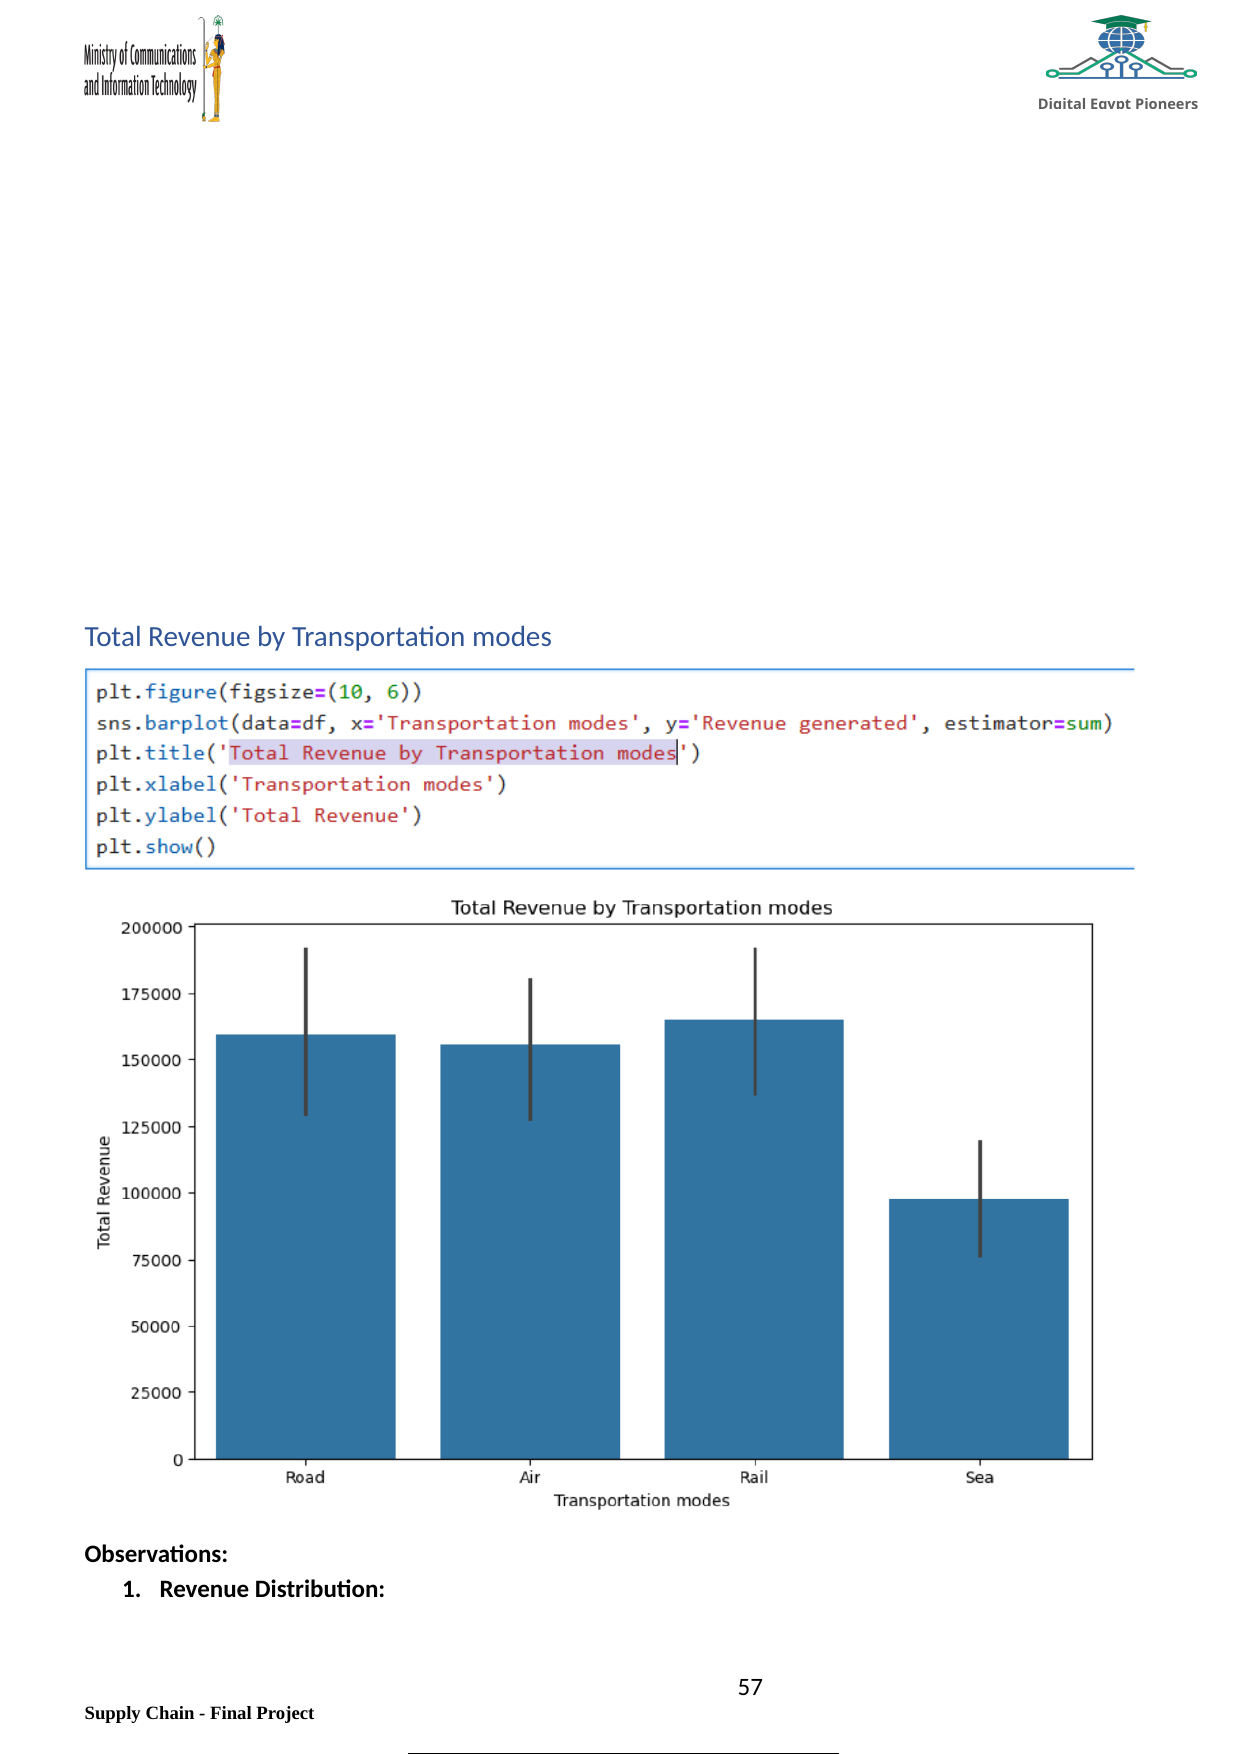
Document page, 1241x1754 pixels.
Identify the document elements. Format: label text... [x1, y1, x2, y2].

picture [84, 892, 1135, 1518]
subtitle Total Revenue by Transportation modes [84, 618, 1162, 653]
picture [84, 666, 1135, 871]
picture [84, 15, 225, 122]
picture [1045, 15, 1197, 82]
list Revenue Distribution: [122, 1573, 1162, 1604]
text Observations: [84, 1538, 1162, 1569]
